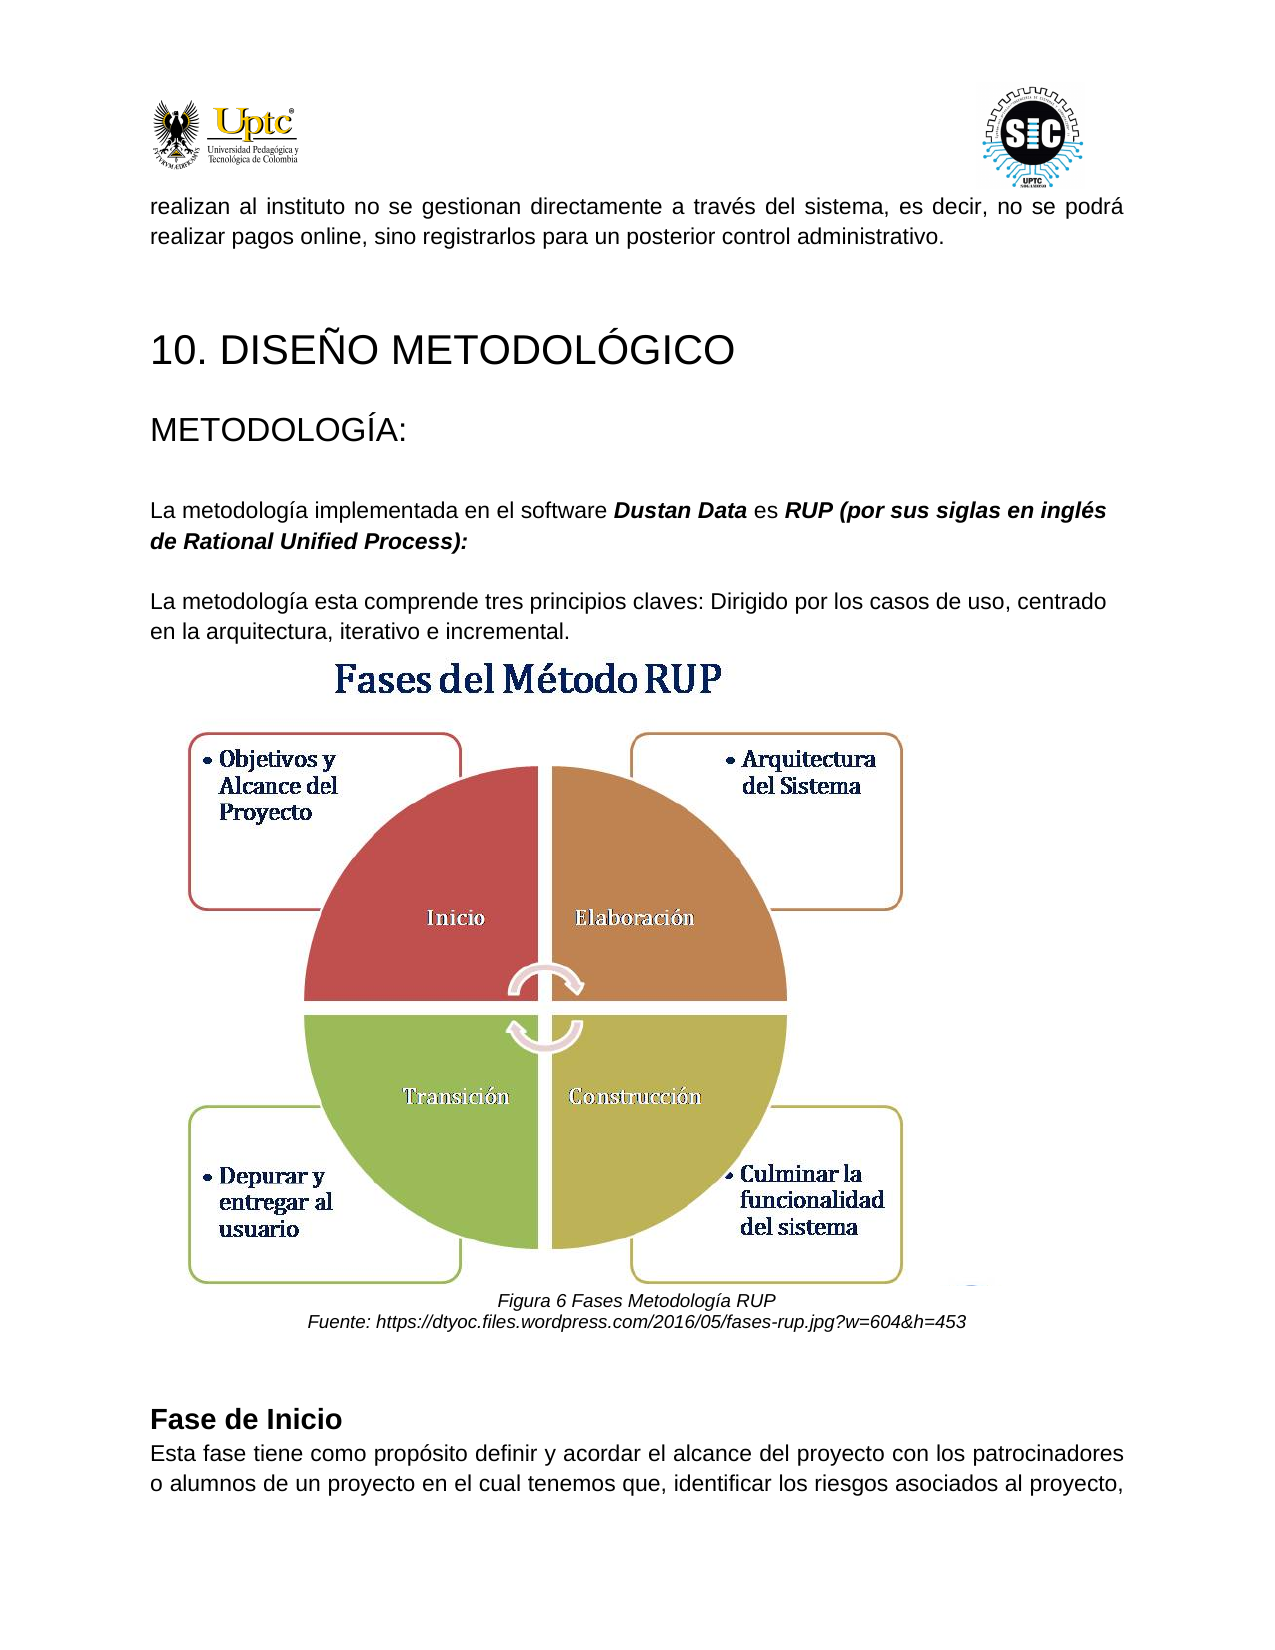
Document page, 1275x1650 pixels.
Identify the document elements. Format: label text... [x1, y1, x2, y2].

picture [976, 82, 1086, 189]
subtitle METODOLOGÍA: [150, 411, 1125, 449]
text La metodología esta comprende tres principios claves: Dirigido por los casos de uso, centrado en la arquitectura, iterativo e incremental. [150, 588, 1125, 644]
text Fuente: https://dtyoc.files.wordpress.com/2016/05/fases-rup.jpg?w=604&h=453 [150, 1311, 1125, 1333]
text La metodología implementada en el software Dustan Data es RUP (por sus siglas en inglés de Rational Unified Process): [150, 497, 1125, 554]
text Fase de Inicio [150, 1402, 1125, 1435]
picture [150, 648, 1002, 1286]
subtitle 10. DISEÑO METODOLÓGICO [150, 325, 1125, 373]
text Figura 6 Fases Metodología RUP [150, 1290, 1125, 1311]
picture [150, 75, 301, 189]
